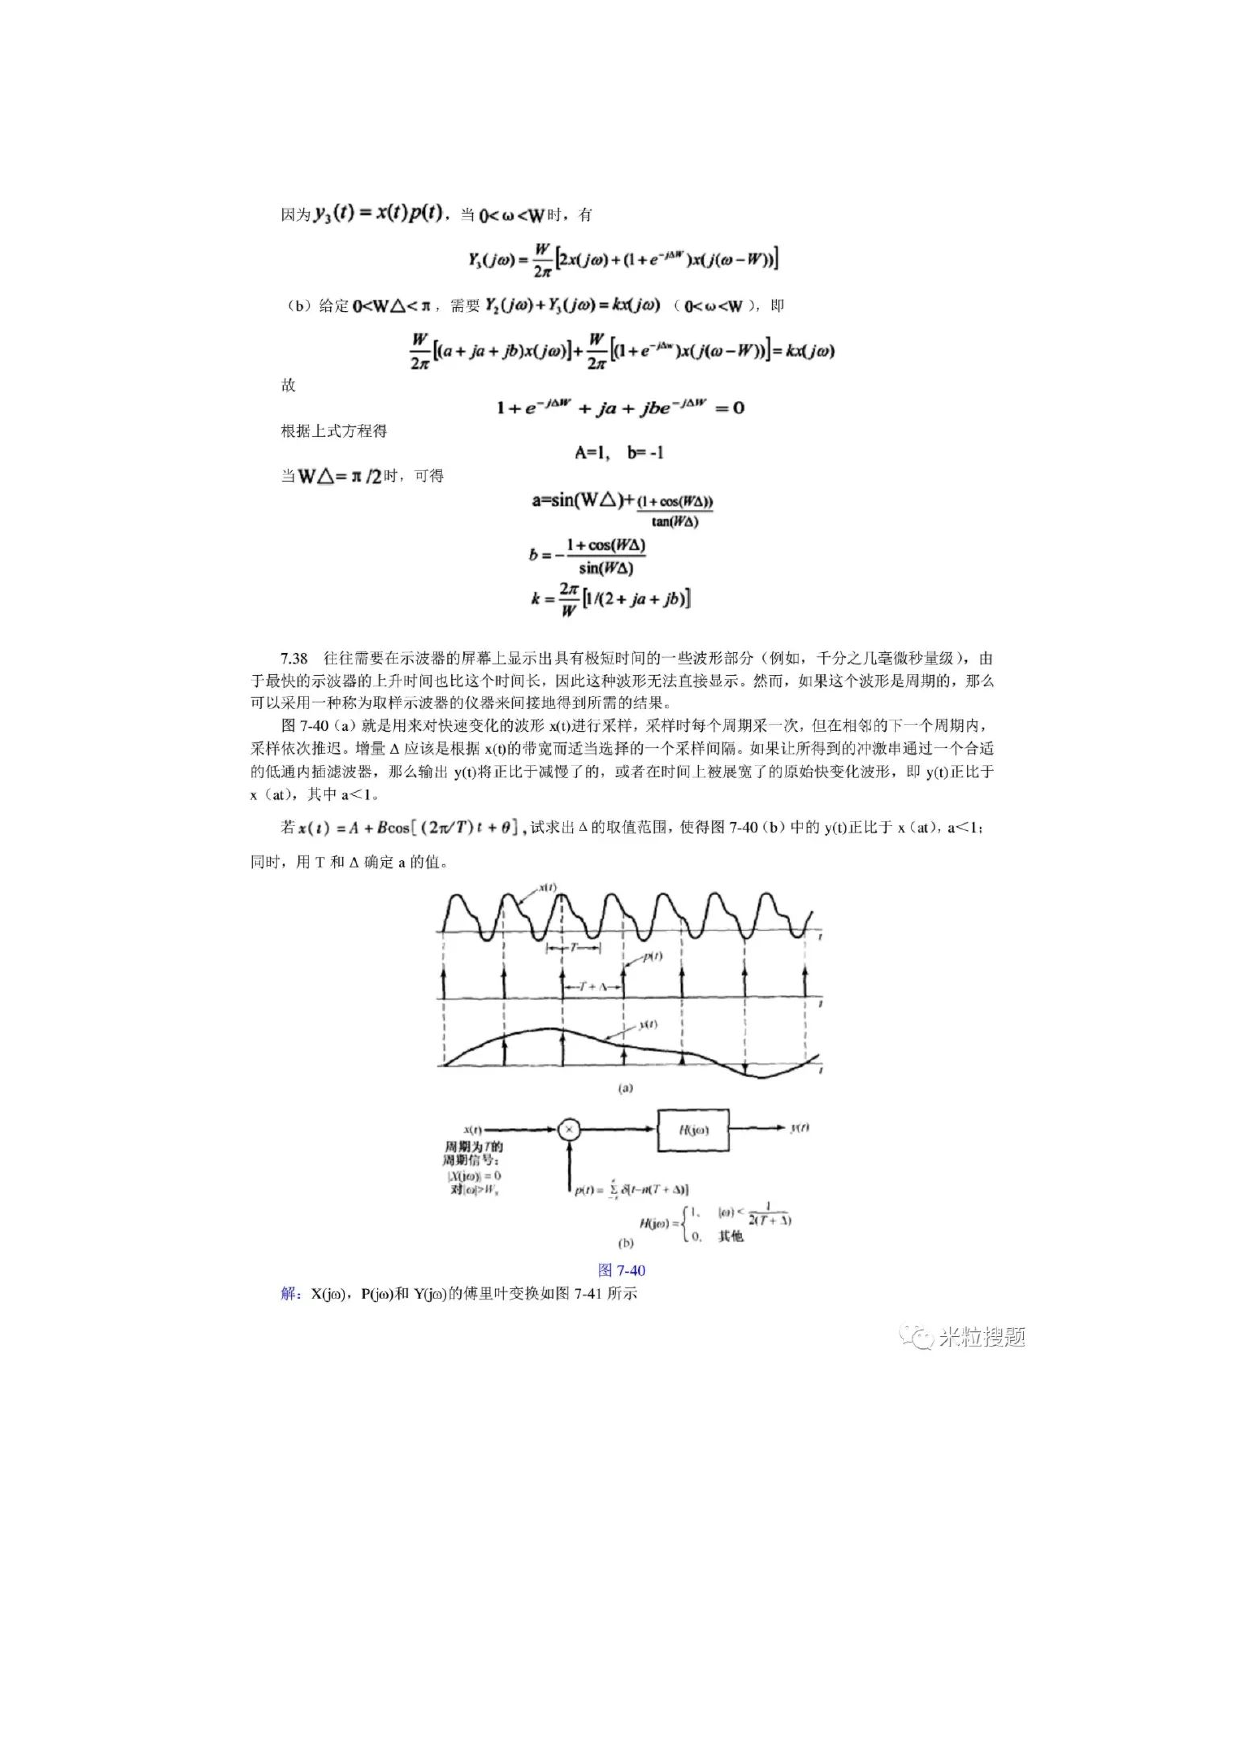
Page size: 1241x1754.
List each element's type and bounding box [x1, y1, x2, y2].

picture [187, 152, 1053, 1375]
